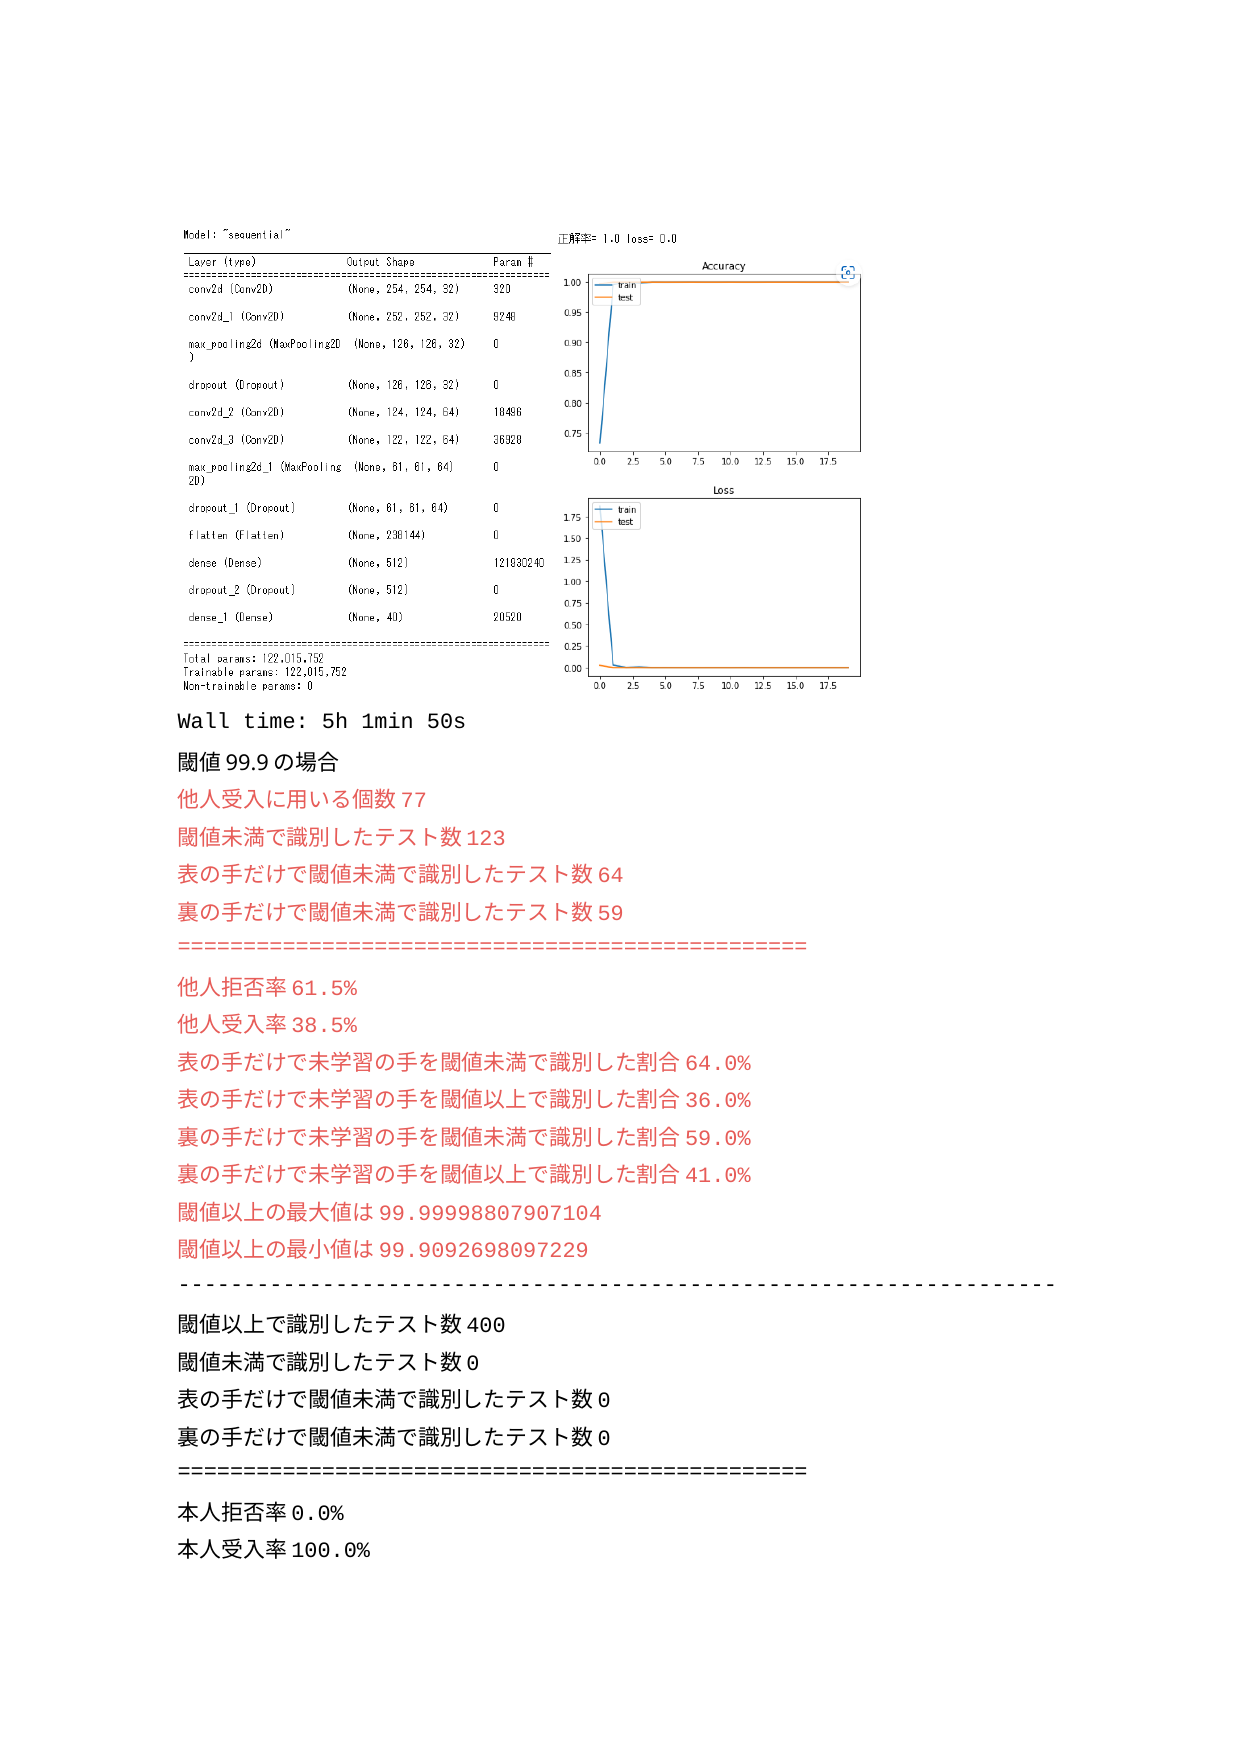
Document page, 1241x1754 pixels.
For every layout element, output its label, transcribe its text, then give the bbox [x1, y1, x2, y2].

text 表の手だけで閾値未満で識別したテスト数64 [177, 854, 1063, 892]
text ================================================ [177, 1454, 1063, 1492]
text 他人受入率38.5% [177, 1004, 1063, 1042]
text 閾値以上の最小値は99.9092698097229 [177, 1229, 1063, 1267]
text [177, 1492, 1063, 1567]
text 閾値以上で識別したテスト数400 [177, 1304, 1063, 1342]
text Wall time: 5h 1min 50s [177, 704, 1063, 742]
text 裏の手だけで未学習の手を閾値以上で識別した割合41.0% [177, 1154, 1063, 1192]
text 閾値以上の最大値は99.99998807907104 [177, 1192, 1063, 1229]
text 裏の手だけで閾値未満で識別したテスト数59 [177, 892, 1063, 929]
text 閾値未満で識別したテスト数0 [177, 1342, 1063, 1379]
text 表の手だけで未学習の手を閾値以上で識別した割合36.0% [177, 1079, 1063, 1117]
text 裏の手だけで閾値未満で識別したテスト数0 [177, 1417, 1063, 1454]
text 裏の手だけで未学習の手を閾値未満で識別した割合59.0% [177, 1117, 1063, 1154]
text 閾値99.9の場合 [177, 742, 1063, 779]
picture [177, 226, 867, 695]
text 他人拒否率61.5% [177, 967, 1063, 1004]
text ------------------------------------------------------------------- [177, 1267, 1063, 1304]
text 閾値未満で識別したテスト数123 [177, 817, 1063, 854]
text ================================================ [177, 929, 1063, 967]
text 表の手だけで閾値未満で識別したテスト数0 [177, 1379, 1063, 1417]
text 他人受入に用いる個数77 [177, 779, 1063, 817]
text 表の手だけで未学習の手を閾値未満で識別した割合64.0% [177, 1042, 1063, 1079]
